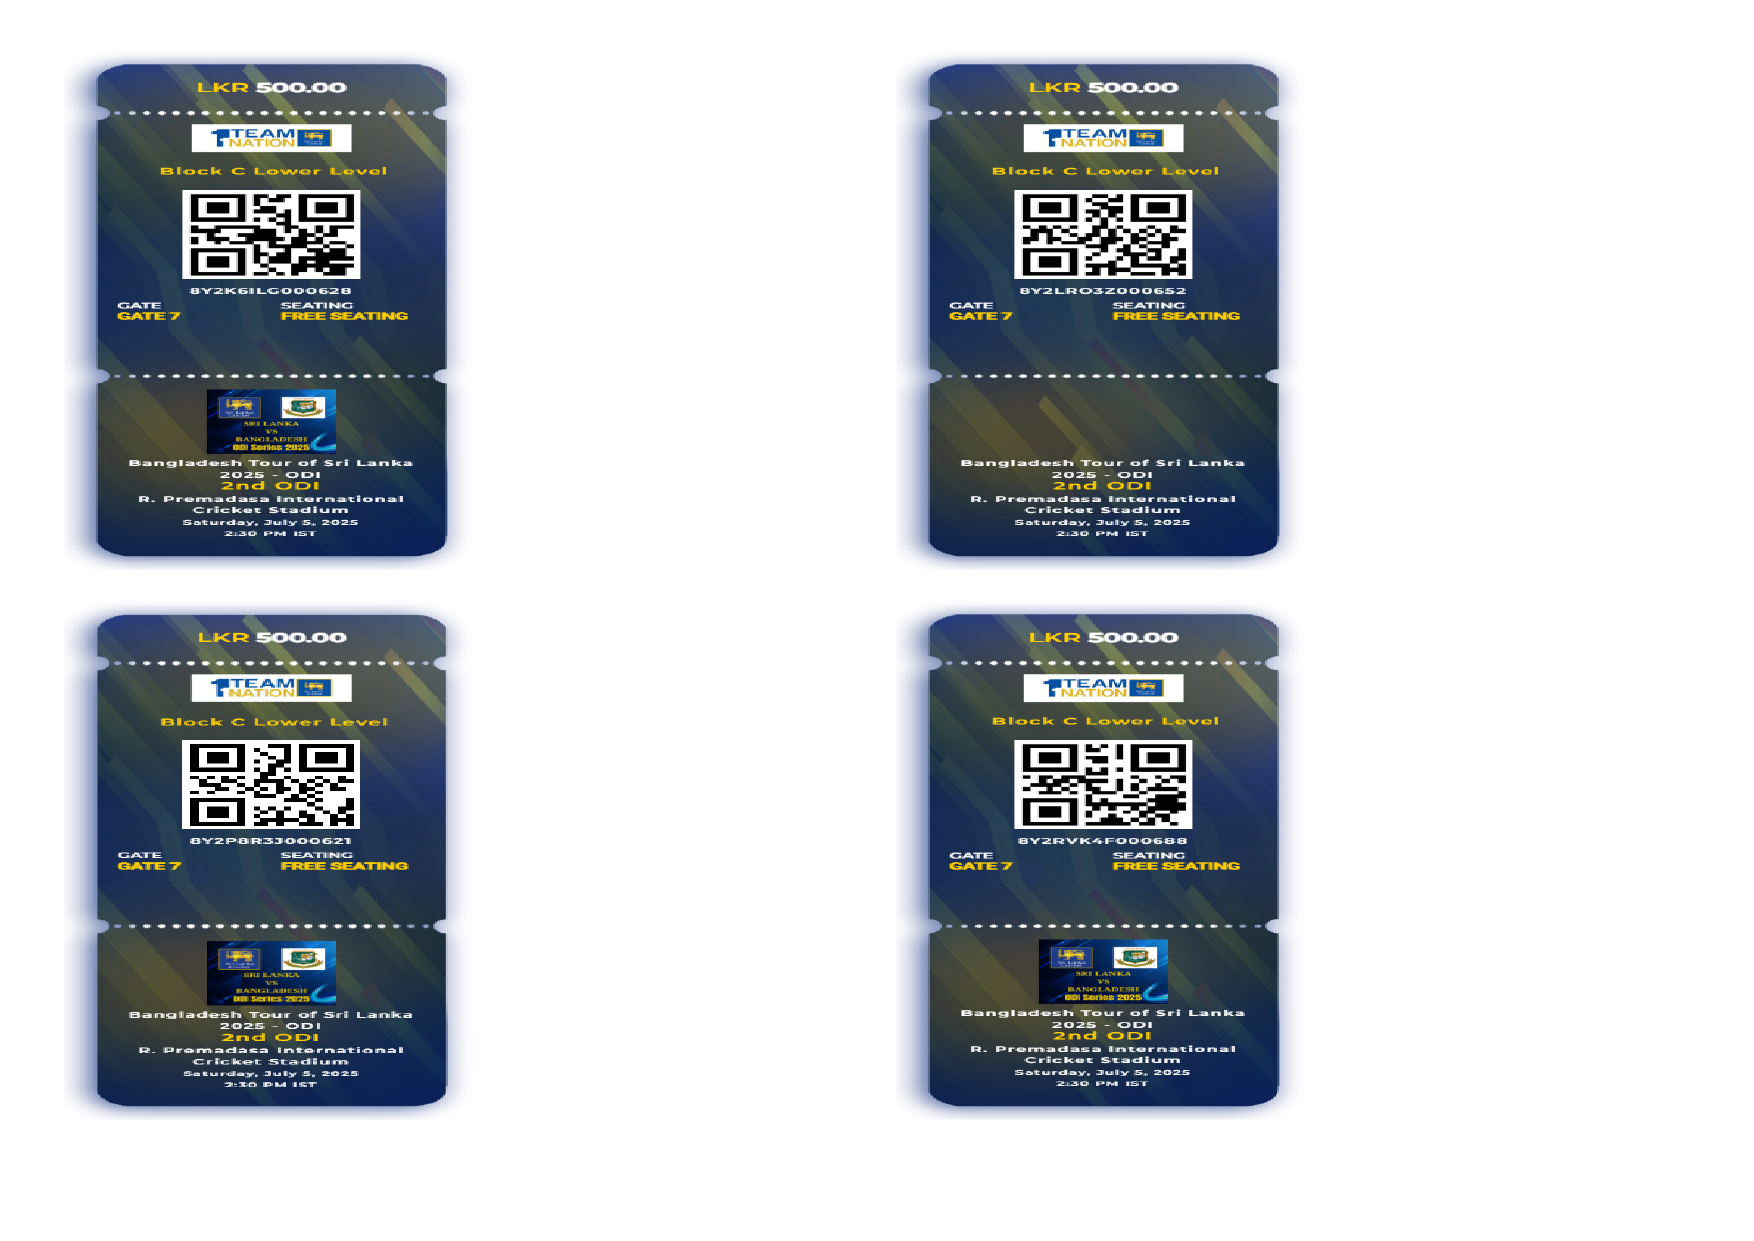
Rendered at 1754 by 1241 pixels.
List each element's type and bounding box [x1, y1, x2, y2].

table_cell [34, 595, 866, 1144]
table_header [866, 45, 1697, 595]
table_cell [866, 595, 1697, 1144]
picture [63, 594, 484, 1120]
picture [895, 594, 1316, 1120]
picture [63, 45, 484, 570]
table_header [34, 45, 866, 595]
picture [895, 45, 1316, 570]
